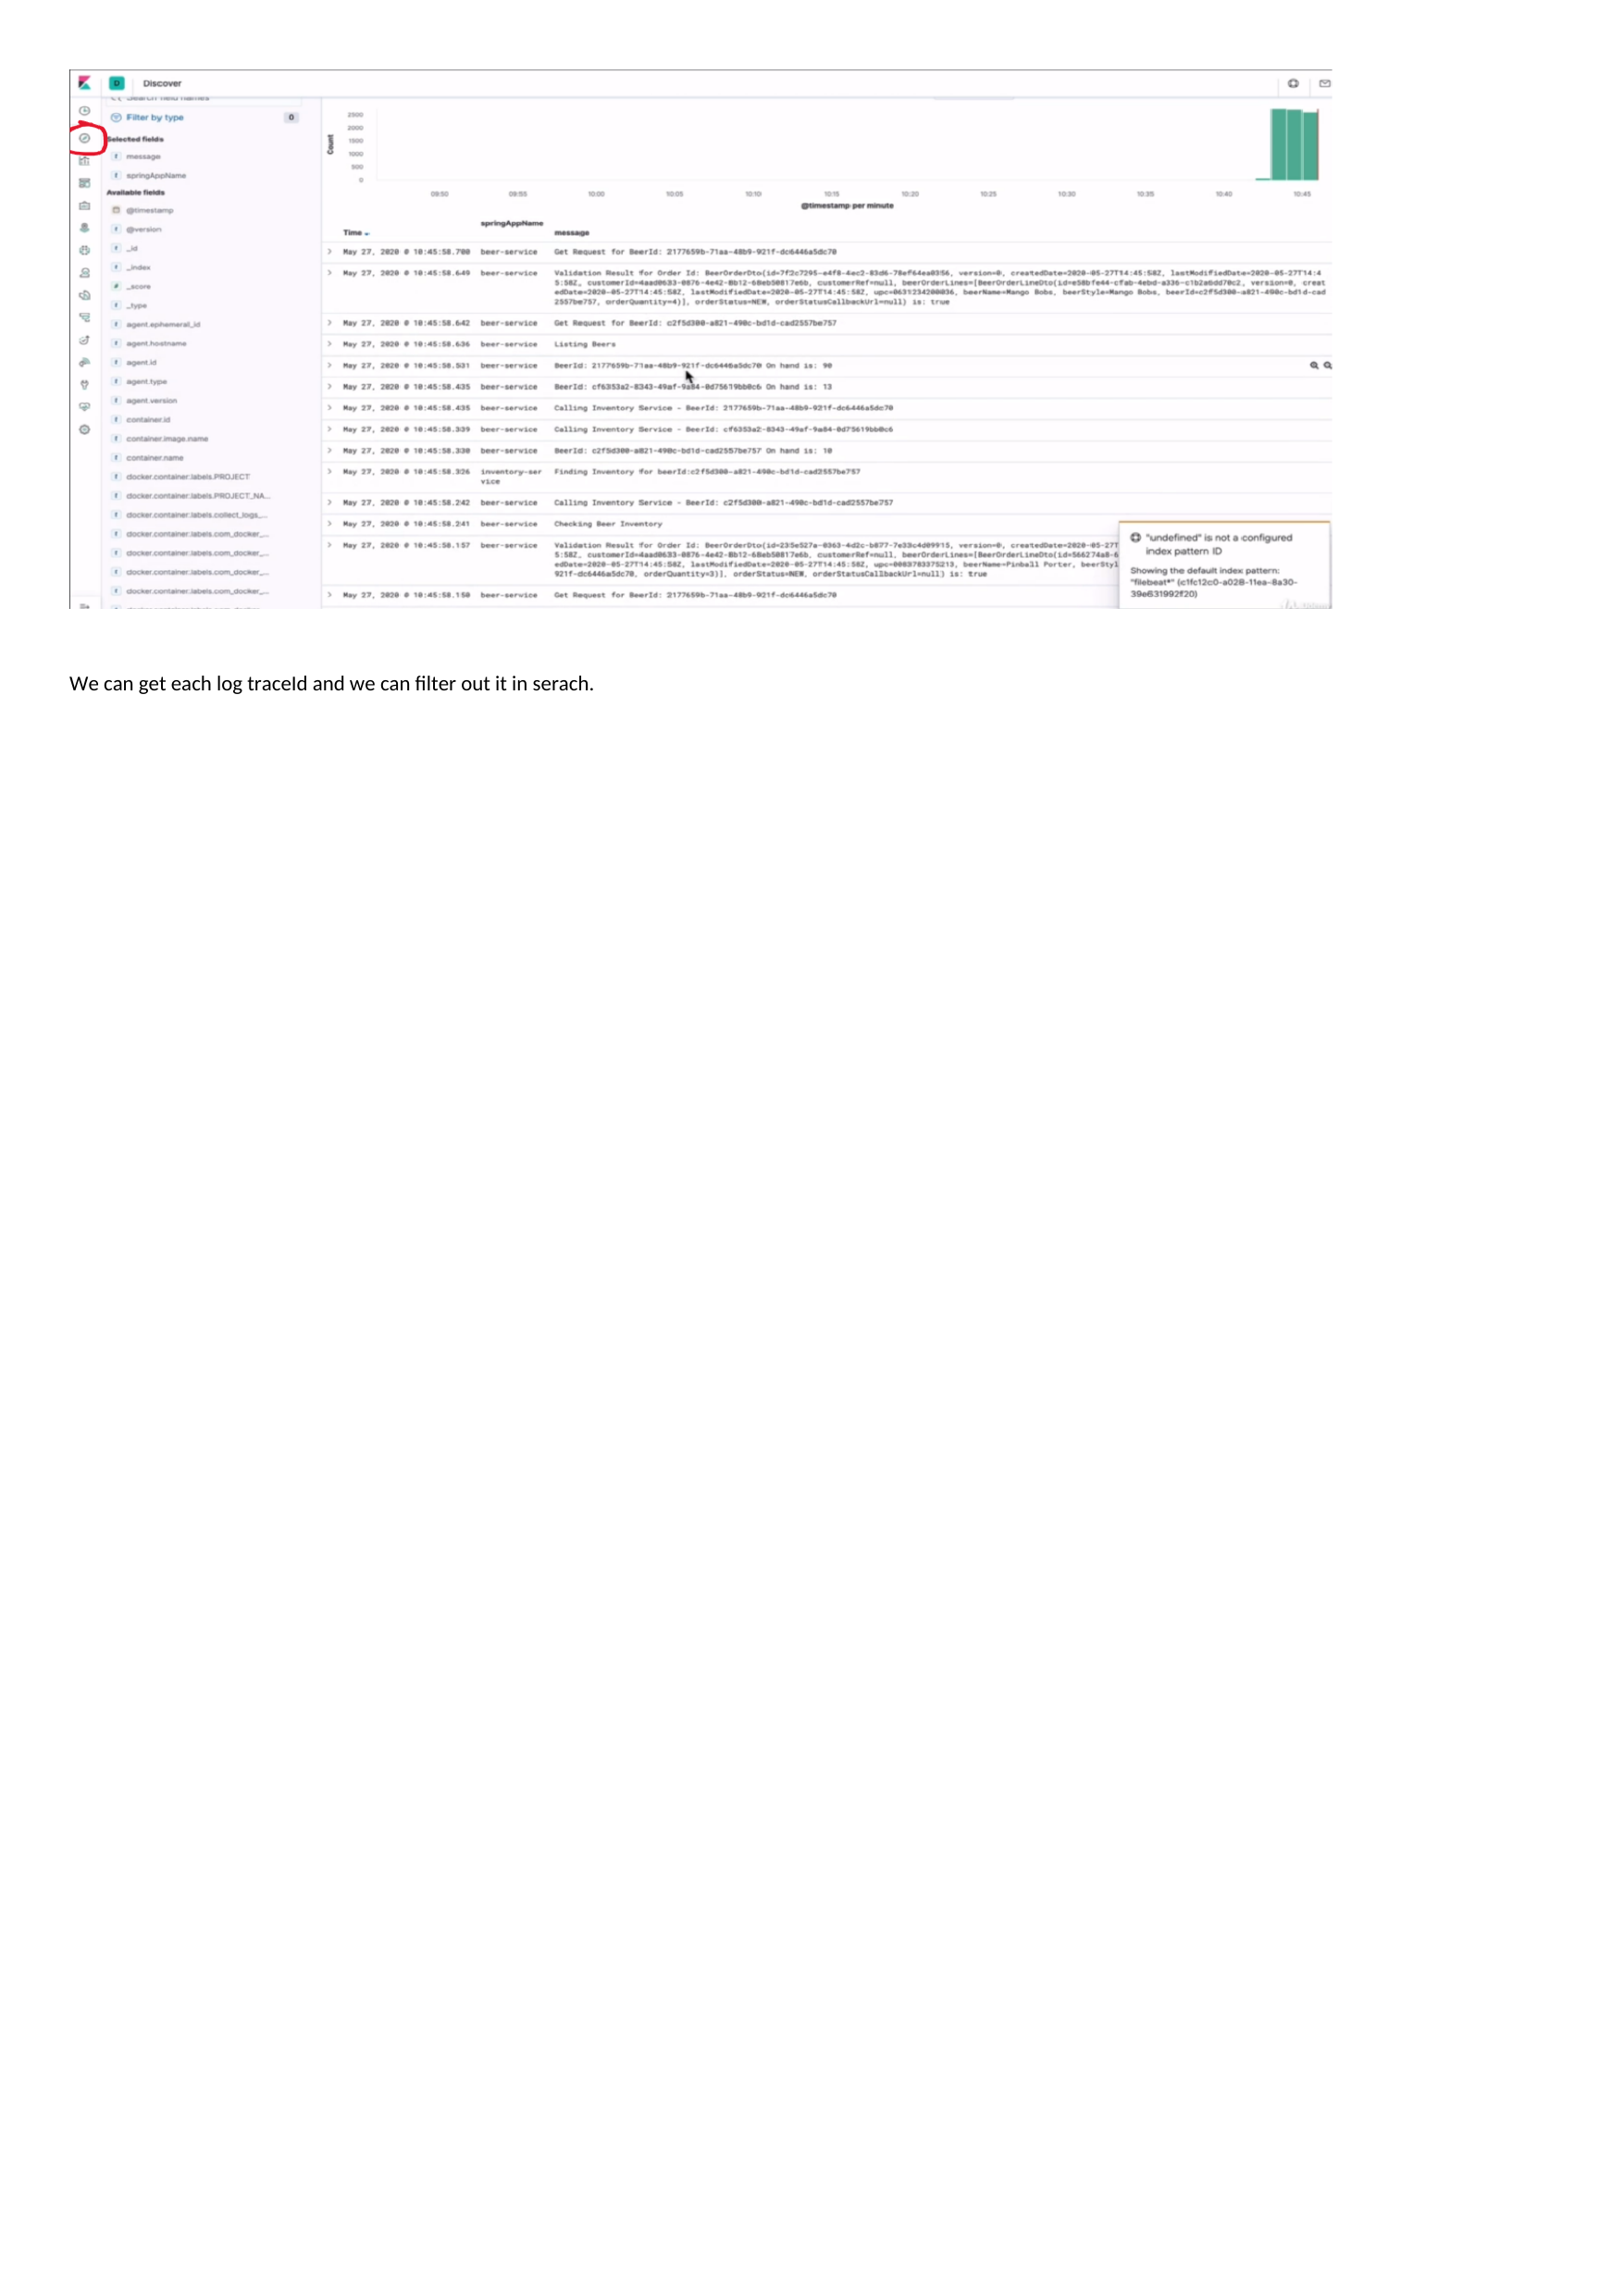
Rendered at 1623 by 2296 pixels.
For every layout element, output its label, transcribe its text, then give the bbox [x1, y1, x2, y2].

picture [69, 69, 1332, 609]
text We can get each log traceId and we can filter out it in serach. [69, 670, 1554, 696]
